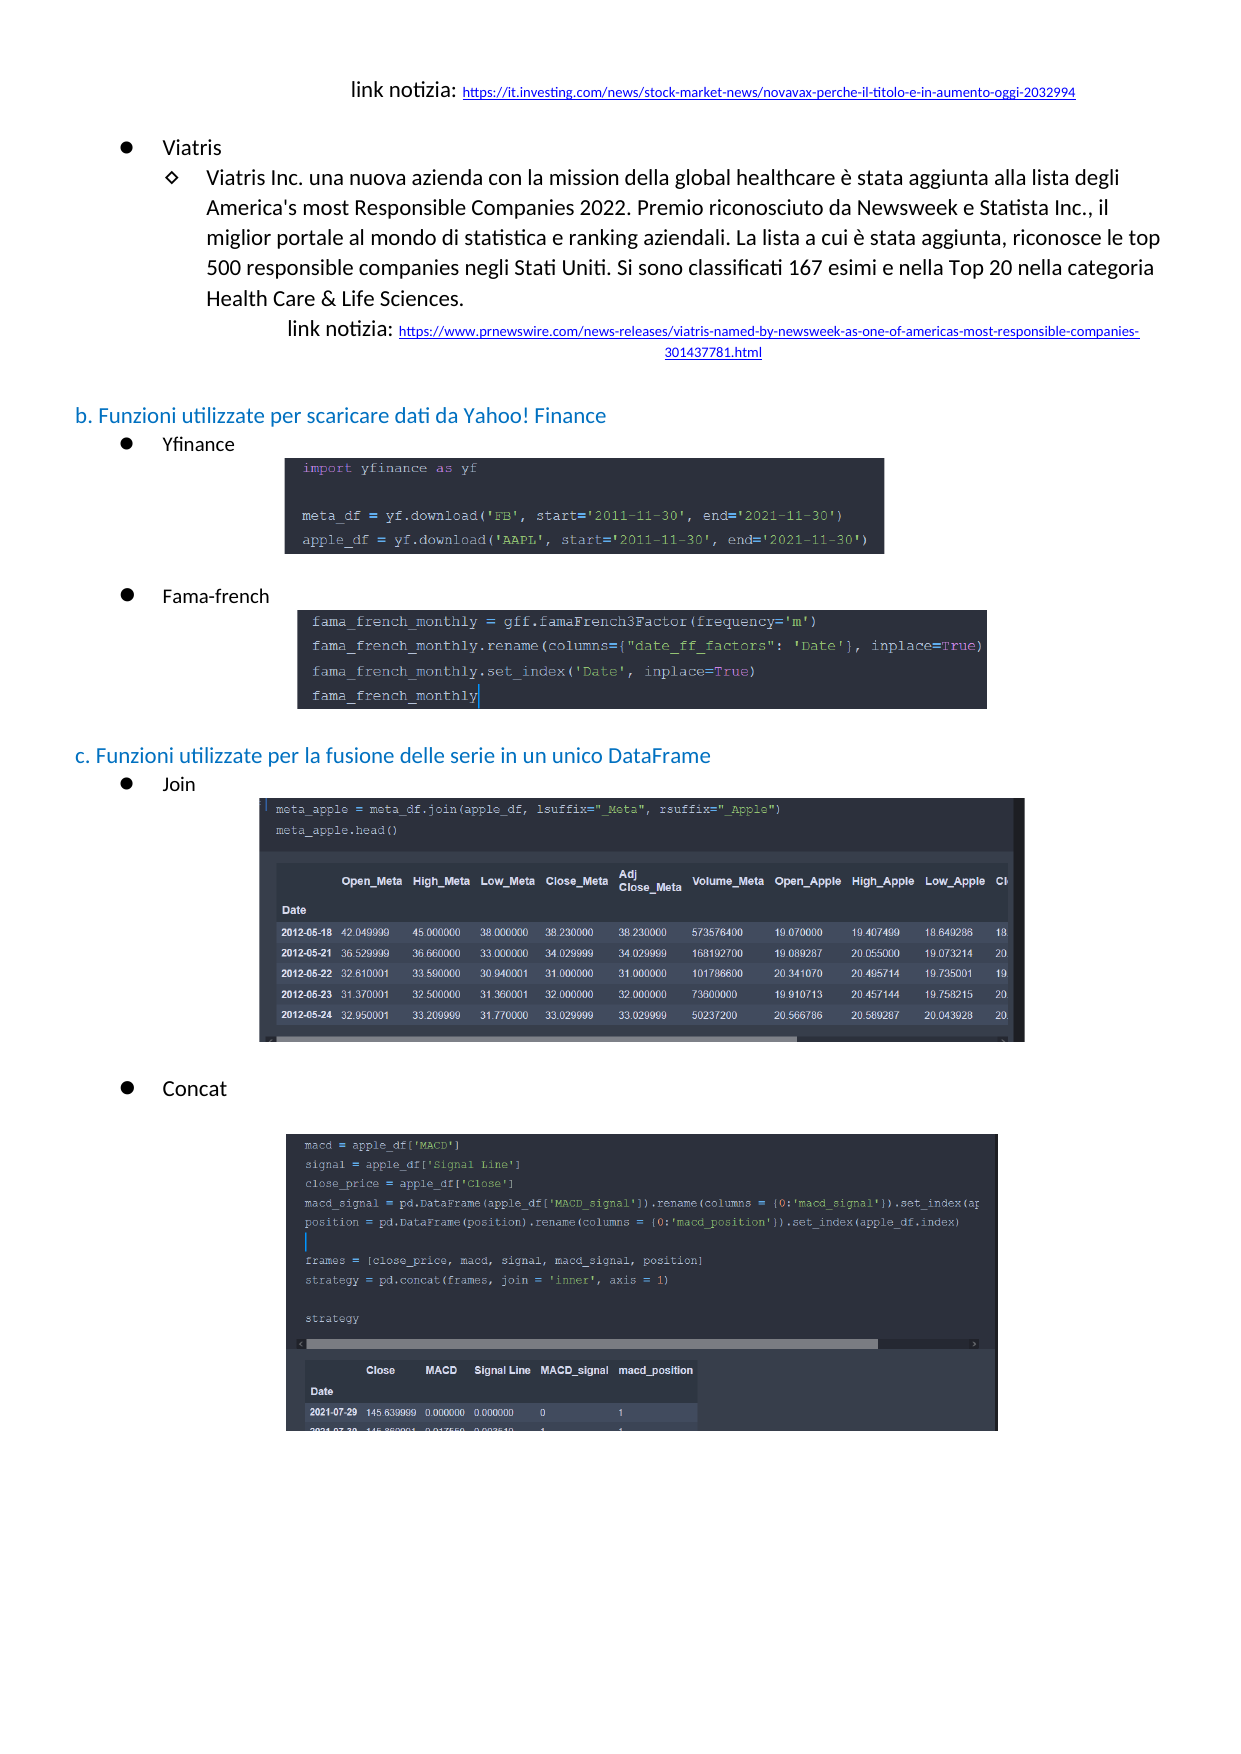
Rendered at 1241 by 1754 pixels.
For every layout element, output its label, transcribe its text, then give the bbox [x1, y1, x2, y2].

picture [259, 798, 1025, 1042]
picture [297, 610, 987, 709]
list link notizia: https://it.investing.com/news/stock-market-news/novavax-perche-il-titolo-e-in-aumento-oggi-2032994 [261, 75, 1165, 103]
list link notizia: https://www.prnewswire.com/news-releases/viatris-named-by-newsweek-as-one-of-americas-most-responsible-companies-301437781.html [261, 314, 1165, 361]
list c. Funzioni utilizzate per la fusione delle serie in un unico DataFrame [75, 741, 1165, 769]
picture [284, 458, 885, 554]
picture [286, 1134, 998, 1431]
list b. Funzioni utilizzate per scaricare dati da Yahoo! Finance [75, 401, 1165, 429]
list Fama-french [119, 583, 1165, 608]
list Concat [119, 1074, 1165, 1102]
list Yfinance [119, 431, 1165, 456]
list Join [119, 771, 1165, 797]
list Viatris Inc. una nuova azienda con la mission della global healthcare è stata aggiunta alla lista degli America's most Responsible Companies 2022. Premio riconosciuto da Newsweek e Statista Inc., il miglior portale al mondo di statistica e ranking aziendali. La lista a cui è stata aggiunta, riconosce le top 500 responsible companies negli Stati Uniti. Si sono classificati 167 esimi e nella Top 20 nella categoria Health Care & Life Sciences. [162, 163, 1165, 312]
list Viatris [119, 133, 1165, 161]
